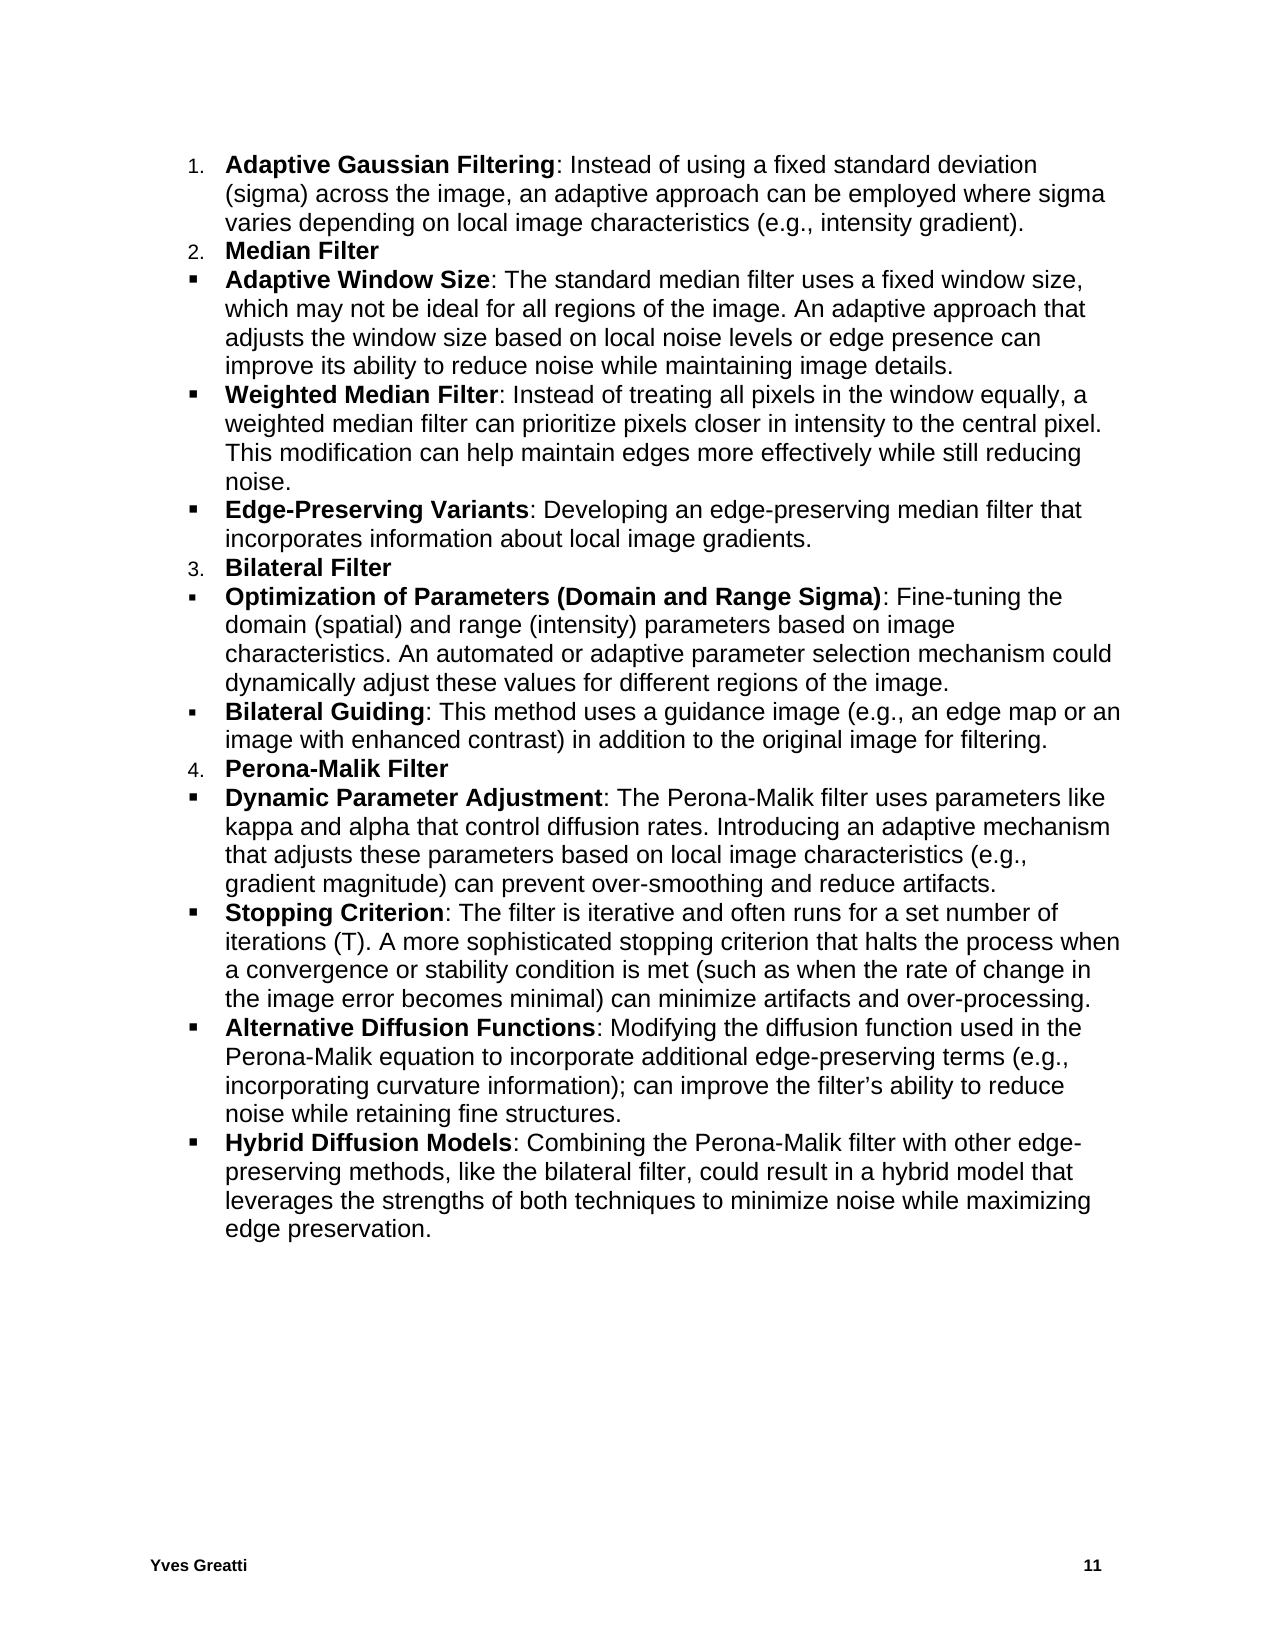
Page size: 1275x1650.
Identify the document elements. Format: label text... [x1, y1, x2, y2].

list Dynamic Parameter Adjustment: The Perona-Malik filter uses parameters like kappa and alpha that control diffusion rates. Introducing an adaptive mechanism that adjusts these parameters based on local image characteristics (e.g., gradient magnitude) can prevent over-smoothing and reduce artifacts. [187, 783, 1125, 898]
list Stopping Criterion: The filter is iterative and often runs for a set number of iterations (T). A more sophisticated stopping criterion that halts the process when a convergence or stability condition is met (such as when the rate of change in the image error becomes minimal) can minimize artifacts and over-processing. [187, 898, 1125, 1013]
list Bilateral Guiding: This method uses a guidance image (e.g., an edge map or an image with enhanced contrast) in addition to the original image for filtering. [187, 697, 1125, 754]
list Adaptive Gaussian Filtering: Instead of using a fixed standard deviation (sigma) across the image, an adaptive approach can be employed where sigma varies depending on local image characteristics (e.g., intensity gradient). [187, 150, 1125, 236]
list Edge-Preserving Variants: Developing an edge-preserving median filter that incorporates information about local image gradients. [187, 495, 1125, 553]
list Optimization of Parameters (Domain and Range Sigma): Fine-tuning the domain (spatial) and range (intensity) parameters based on image characteristics. An automated or adaptive parameter selection mechanism could dynamically adjust these values for different regions of the image. [187, 582, 1125, 697]
list Median Filter [187, 236, 1125, 265]
list Perona-Malik Filter [187, 754, 1125, 783]
list Weighted Median Filter: Instead of treating all pixels in the window equally, a weighted median filter can prioritize pixels closer in intensity to the central pixel. This modification can help maintain edges more effectively while still reducing noise. [187, 380, 1125, 495]
list Bilateral Filter [187, 553, 1125, 582]
list Alternative Diffusion Functions: Modifying the diffusion function used in the Perona-Malik equation to incorporate additional edge-preserving terms (e.g., incorporating curvature information); can improve the filter’s ability to reduce noise while retaining fine structures. [187, 1013, 1125, 1128]
list Adaptive Window Size: The standard median filter uses a fixed window size, which may not be ideal for all regions of the image. An adaptive approach that adjusts the window size based on local noise levels or edge presence can improve its ability to reduce noise while maintaining image details. [187, 265, 1125, 380]
list Hybrid Diffusion Models: Combining the Perona-Malik filter with other edge-preserving methods, like the bilateral filter, could result in a hybrid model that leverages the strengths of both techniques to minimize noise while maximizing edge preservation. [187, 1128, 1125, 1243]
